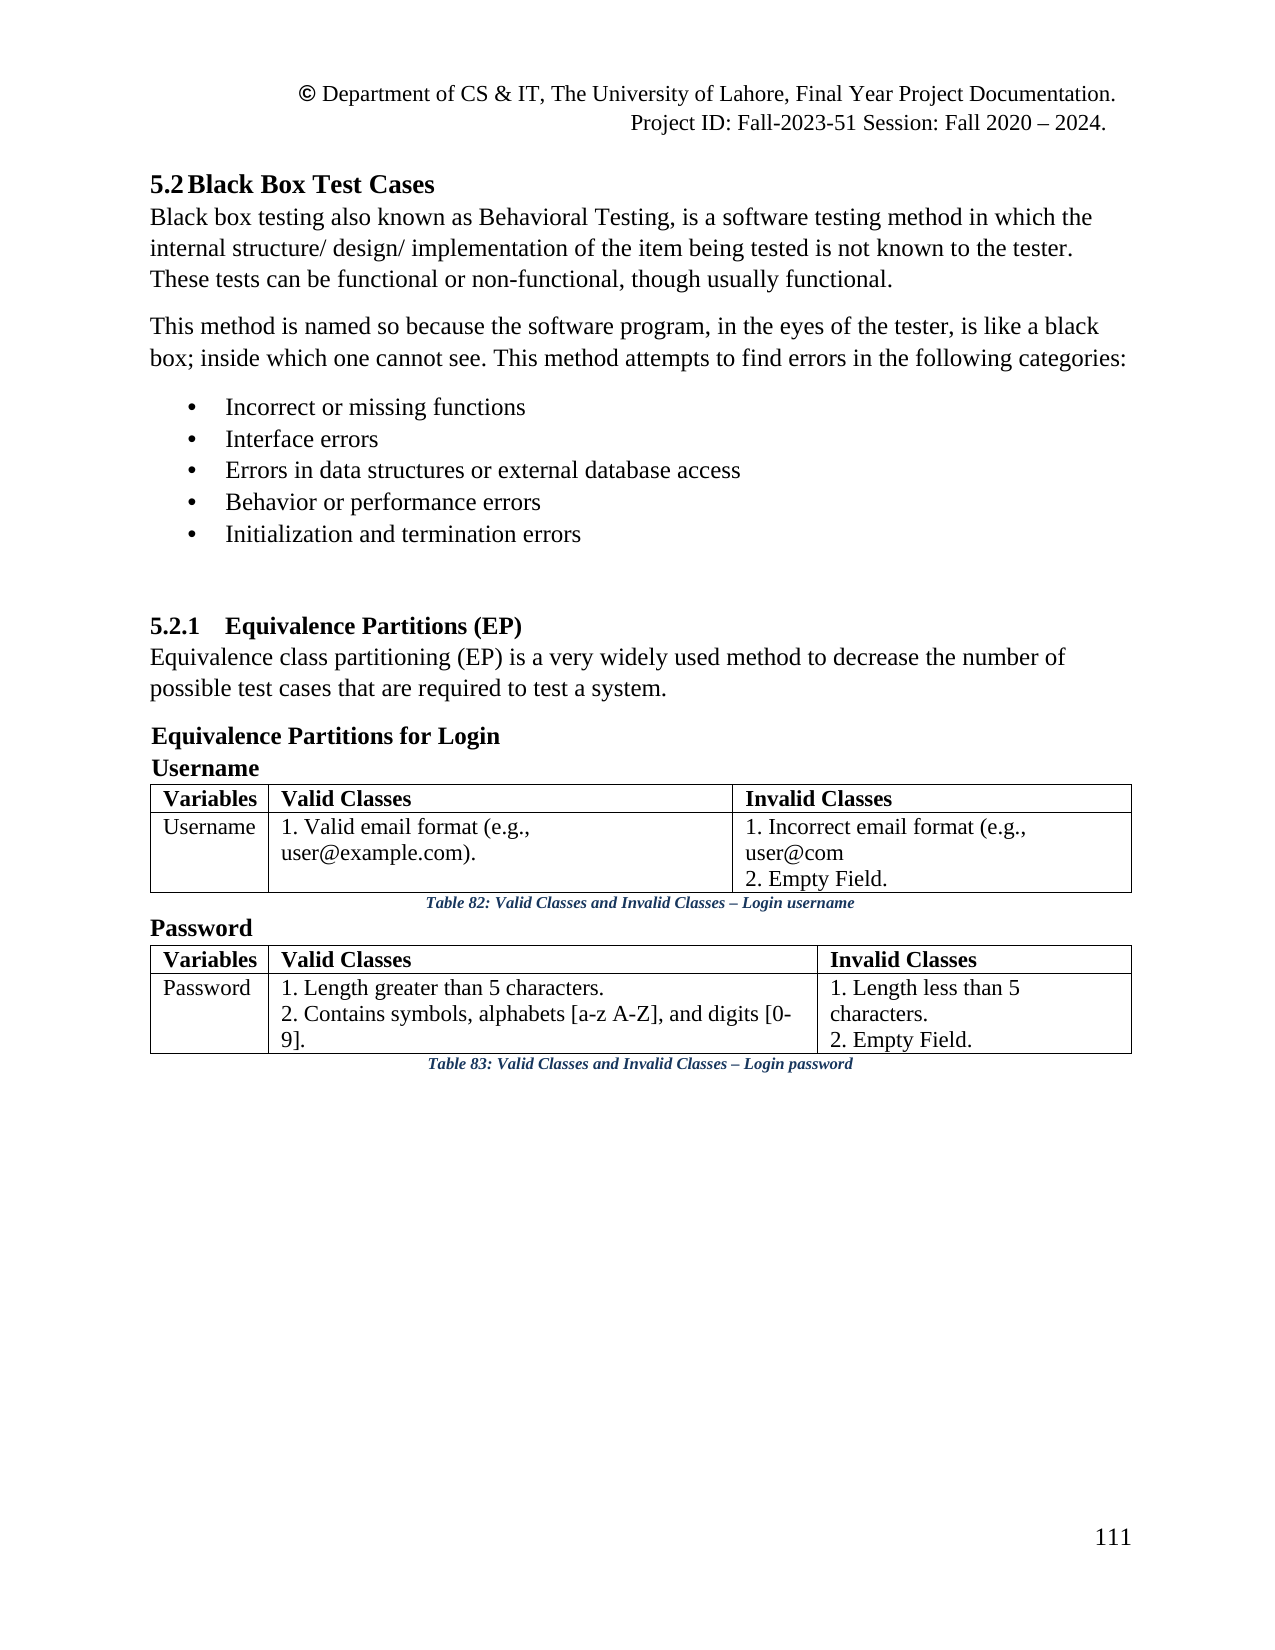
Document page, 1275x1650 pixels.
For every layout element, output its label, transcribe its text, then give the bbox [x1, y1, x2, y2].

list Initialization and termination errors [187, 519, 1132, 548]
text Black box testing also known as Behavioral Testing, is a software testing method in which the internal structure/ design/ implementation of the item being tested is not known to the tester. These tests can be functional or non-functional, though usually functional. [149, 202, 1132, 293]
text This method is named so because the software program, in the eyes of the tester, is like a black box; inside which one cannot see. This method attempts to find errors in the following categories: [149, 311, 1132, 371]
list Interface errors [187, 424, 1132, 453]
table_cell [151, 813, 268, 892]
text Password [150, 913, 1131, 942]
text Equivalence Partitions for Login [151, 721, 1131, 750]
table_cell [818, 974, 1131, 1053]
text Equivalence class partitioning (EP) is a very widely used method to decrease the number of possible test cases that are required to test a system. [149, 642, 1132, 702]
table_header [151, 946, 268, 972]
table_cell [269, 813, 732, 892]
text Username [151, 753, 1131, 782]
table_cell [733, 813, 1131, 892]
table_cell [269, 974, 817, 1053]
list Incorrect or missing functions [187, 392, 1132, 421]
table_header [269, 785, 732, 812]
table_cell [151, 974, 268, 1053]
subtitle Equivalence Partitions (EP) [150, 611, 1132, 640]
subtitle Table 83: Valid Classes and Invalid Classes – Login password [150, 1054, 1132, 1073]
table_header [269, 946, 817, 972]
list Errors in data structures or external database access [187, 455, 1132, 484]
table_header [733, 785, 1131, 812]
subtitle Table 82: Valid Classes and Invalid Classes – Login username [150, 893, 1132, 912]
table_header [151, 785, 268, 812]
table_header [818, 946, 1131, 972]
subtitle Black Box Test Cases [150, 168, 1132, 199]
list Behavior or performance errors [187, 487, 1132, 516]
